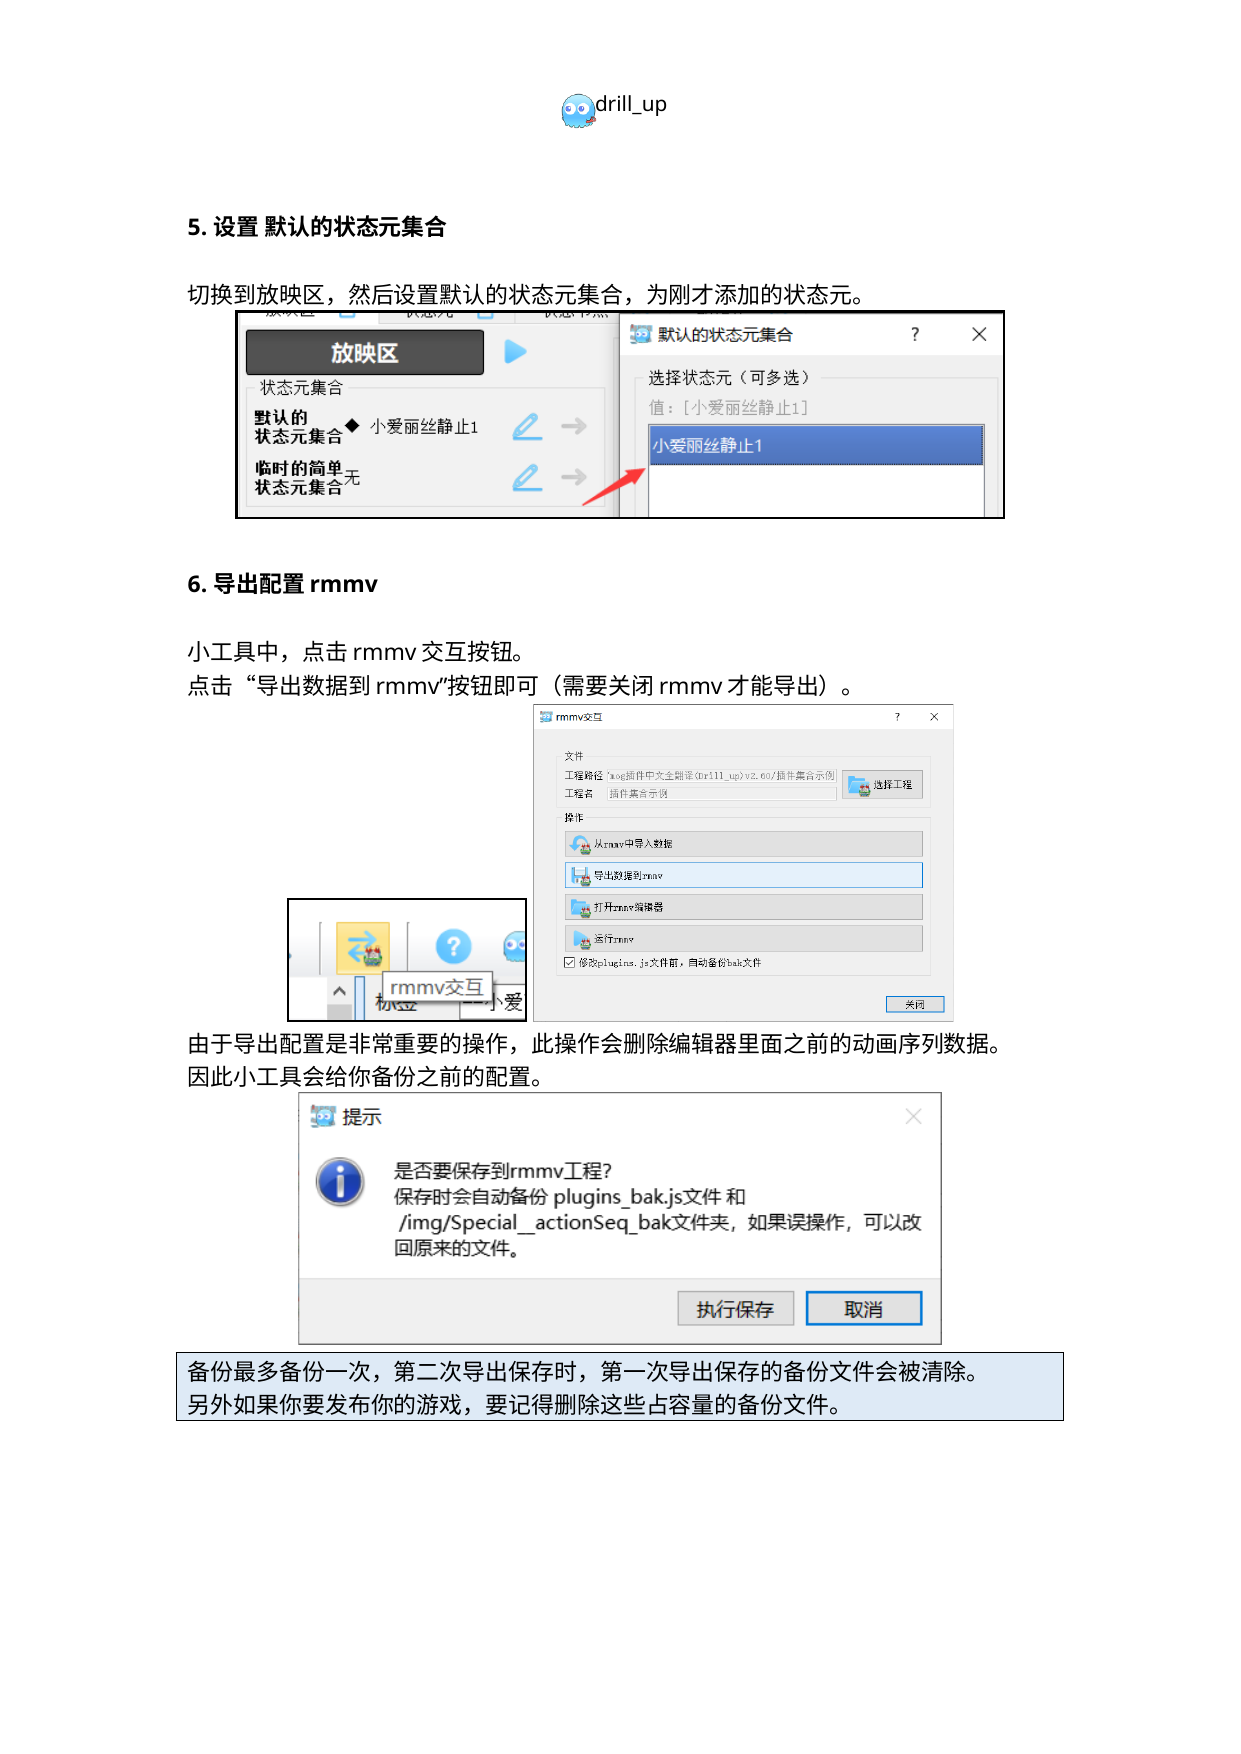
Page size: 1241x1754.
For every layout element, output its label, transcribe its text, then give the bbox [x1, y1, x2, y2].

text 因此小工具会给你备份之前的配置。 [187, 1059, 1053, 1092]
text 由于导出配置是非常重要的操作，此操作会删除编辑器里面之前的动画序列数据。 [187, 1026, 1053, 1059]
subtitle 5. 设置 默认的状态元集合 [187, 193, 1053, 258]
text 切换到放映区，然后设置默认的状态元集合，为刚才添加的状态元。 [187, 277, 1053, 310]
text 点击“导出数据到rmmv”按钮即可（需要关闭rmmv才能导出）。 [187, 667, 1053, 701]
picture [289, 900, 525, 1020]
picture [556, 88, 597, 130]
picture [298, 1092, 942, 1345]
table_header 备份最多备份一次，第二次导出保存时，第一次导出保存的备份文件会被清除。 另外如果你要发布你的游戏，要记得删除这些占容量的备份文件。 [177, 1353, 1063, 1420]
picture [238, 313, 1003, 517]
subtitle 6. 导出配置rmmv [187, 550, 1053, 615]
text 小工具中，点击rmmv交互按钮。 [187, 634, 1053, 667]
picture [533, 704, 954, 1022]
